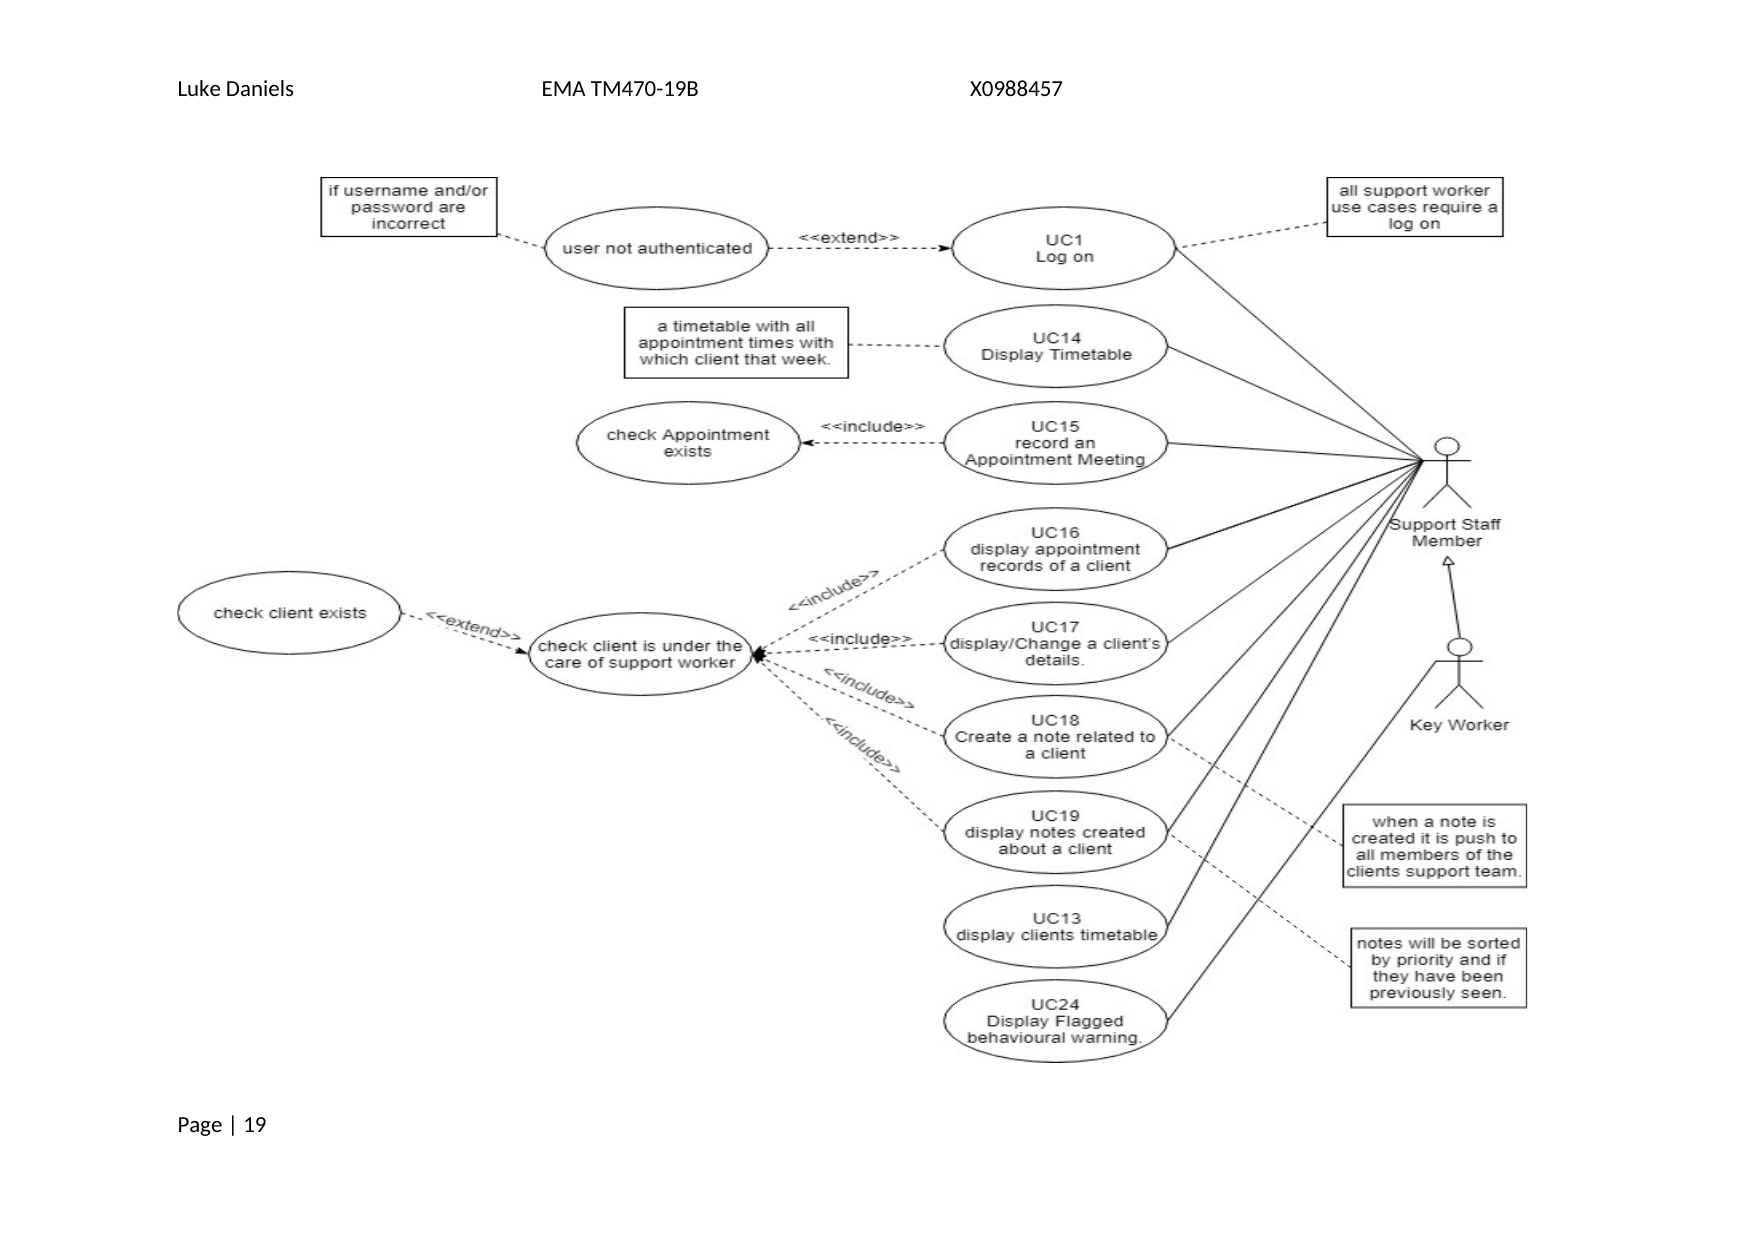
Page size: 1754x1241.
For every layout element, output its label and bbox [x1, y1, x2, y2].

picture [177, 177, 1528, 1063]
